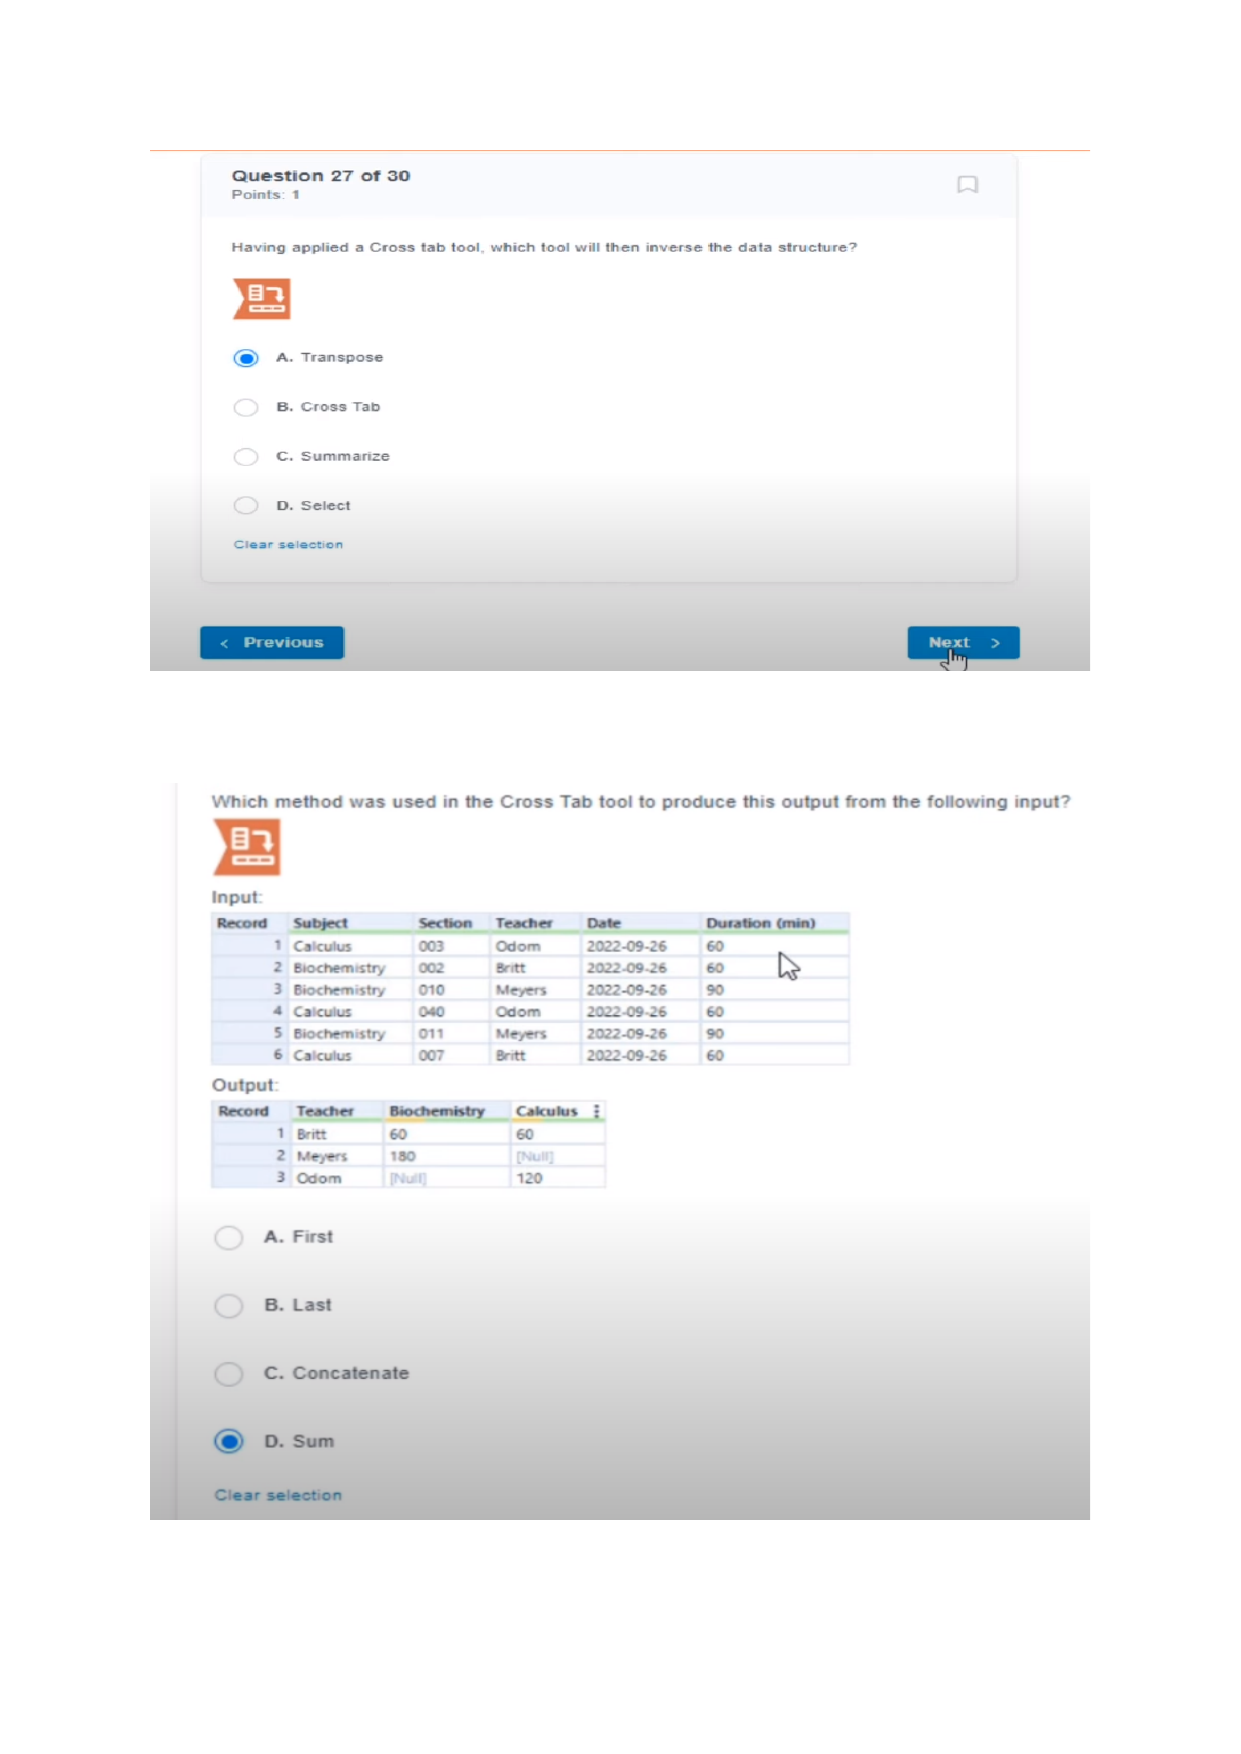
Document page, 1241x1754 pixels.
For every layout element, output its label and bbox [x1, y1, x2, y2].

picture [150, 783, 1091, 1520]
picture [150, 150, 1091, 671]
